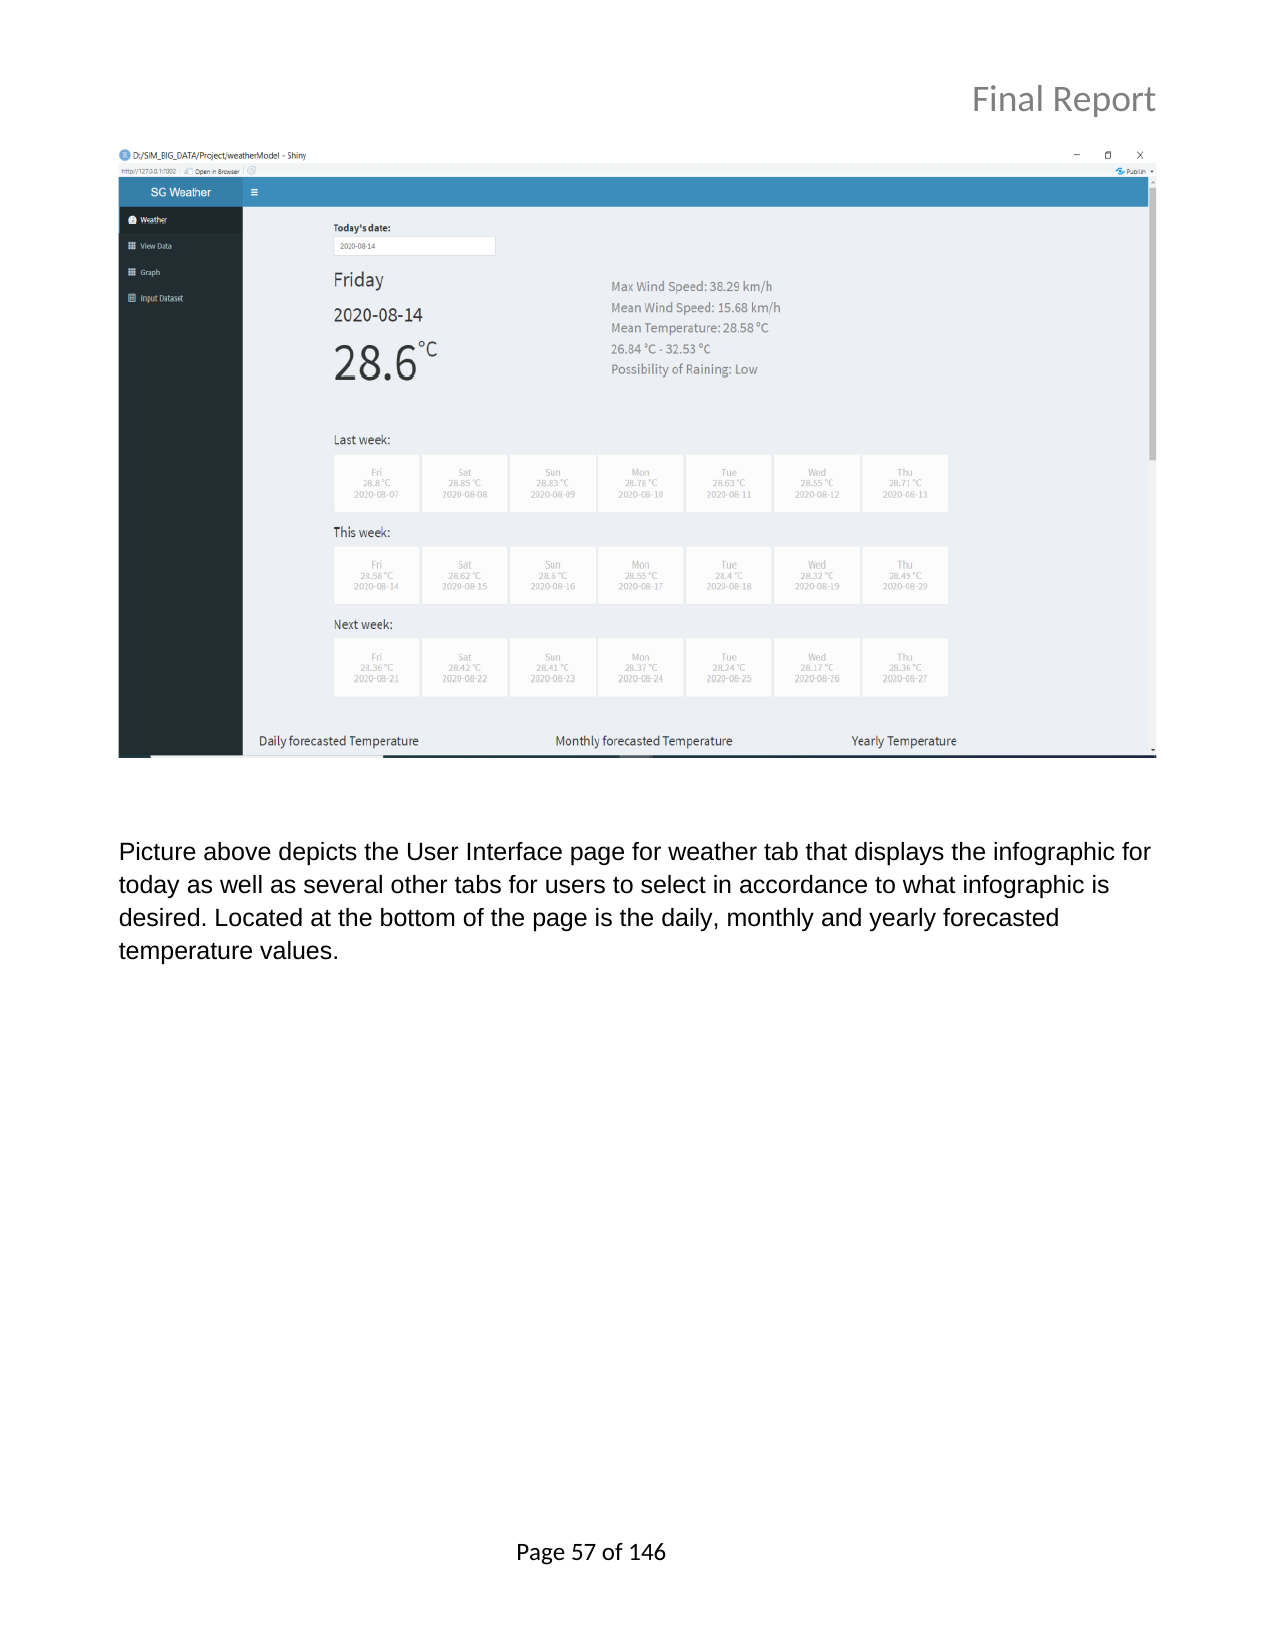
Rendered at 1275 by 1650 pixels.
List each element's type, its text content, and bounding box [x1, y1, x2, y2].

picture [118, 148, 1157, 758]
text Picture above depicts the User Interface page for weather tab that displays the infographic for today as well as several other tabs for users to select in accordance to what infographic is desired. Located at the bottom of the page is the daily, monthly and yearly forecasted temperature values. [118, 837, 1156, 965]
